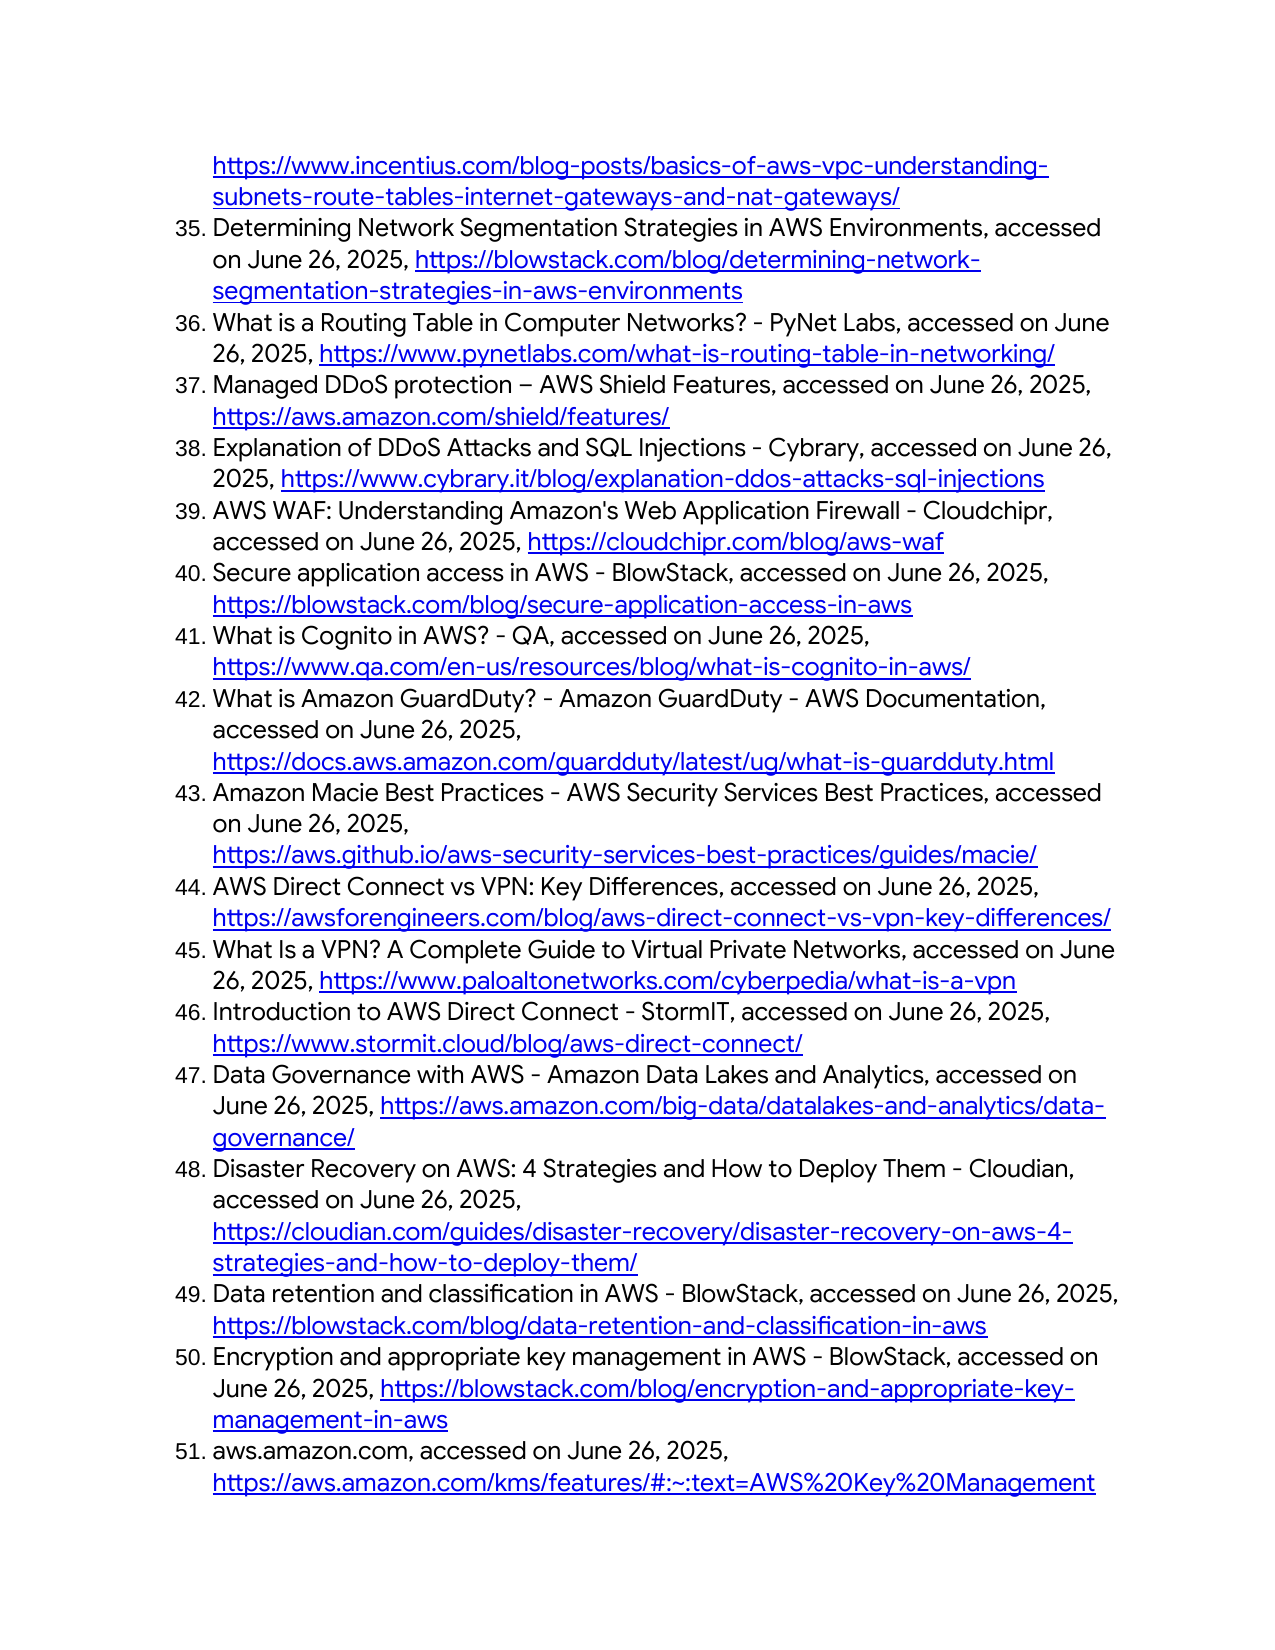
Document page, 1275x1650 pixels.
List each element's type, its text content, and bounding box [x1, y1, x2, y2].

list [175, 1436, 1125, 1498]
list What is Amazon GuardDuty? - Amazon GuardDuty - AWS Documentation, accessed on June 26, 2025, https://docs.aws.amazon.com/guardduty/latest/ug/what-is-guardduty.html [175, 683, 1125, 777]
list Secure application access in AWS - BlowStack, accessed on June 26, 2025, https://blowstack.com/blog/secure-application-access-in-aws [175, 558, 1125, 620]
list What is Cognito in AWS? - QA, accessed on June 26, 2025, https://www.qa.com/en-us/resources/blog/what-is-cognito-in-aws/ [175, 620, 1125, 683]
list Determining Network Segmentation Strategies in AWS Environments, accessed on June 26, 2025, https://blowstack.com/blog/determining-network-segmentation-strategies-in-aws-environments [175, 213, 1125, 307]
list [175, 150, 1125, 213]
list Amazon Macie Best Practices - AWS Security Services Best Practices, accessed on June 26, 2025, https://aws.github.io/aws-security-services-best-practices/guides/macie/ [175, 777, 1125, 871]
list Encryption and appropriate key management in AWS - BlowStack, accessed on June 26, 2025, https://blowstack.com/blog/encryption-and-appropriate-key-management-in-aws [175, 1341, 1125, 1436]
list Explanation of DDoS Attacks and SQL Injections - Cybrary, accessed on June 26, 2025, https://www.cybrary.it/blog/explanation-ddos-attacks-sql-injections [175, 432, 1125, 495]
list Data retention and classification in AWS - BlowStack, accessed on June 26, 2025, https://blowstack.com/blog/data-retention-and-classification-in-aws [175, 1279, 1125, 1341]
list Managed DDoS protection – AWS Shield Features, accessed on June 26, 2025, https://aws.amazon.com/shield/features/ [175, 369, 1125, 432]
list What Is a VPN? A Complete Guide to Virtual Private Networks, accessed on June 26, 2025, https://www.paloaltonetworks.com/cyberpedia/what-is-a-vpn [175, 934, 1125, 997]
list What is a Routing Table in Computer Networks? - PyNet Labs, accessed on June 26, 2025, https://www.pynetlabs.com/what-is-routing-table-in-networking/ [175, 307, 1125, 369]
list AWS Direct Connect vs VPN: Key Differences, accessed on June 26, 2025, https://awsforengineers.com/blog/aws-direct-connect-vs-vpn-key-differences/ [175, 871, 1125, 934]
list AWS WAF: Understanding Amazon's Web Application Firewall - Cloudchipr, accessed on June 26, 2025, https://cloudchipr.com/blog/aws-waf [175, 495, 1125, 558]
list Data Governance with AWS - Amazon Data Lakes and Analytics, accessed on June 26, 2025, https://aws.amazon.com/big-data/datalakes-and-analytics/data-governance/ [175, 1059, 1125, 1153]
list Disaster Recovery on AWS: 4 Strategies and How to Deploy Them - Cloudian, accessed on June 26, 2025, https://cloudian.com/guides/disaster-recovery/disaster-recovery-on-aws-4-strategies-and-how-to-deploy-them/ [175, 1153, 1125, 1279]
list Introduction to AWS Direct Connect - StormIT, accessed on June 26, 2025, https://www.stormit.cloud/blog/aws-direct-connect/ [175, 997, 1125, 1059]
